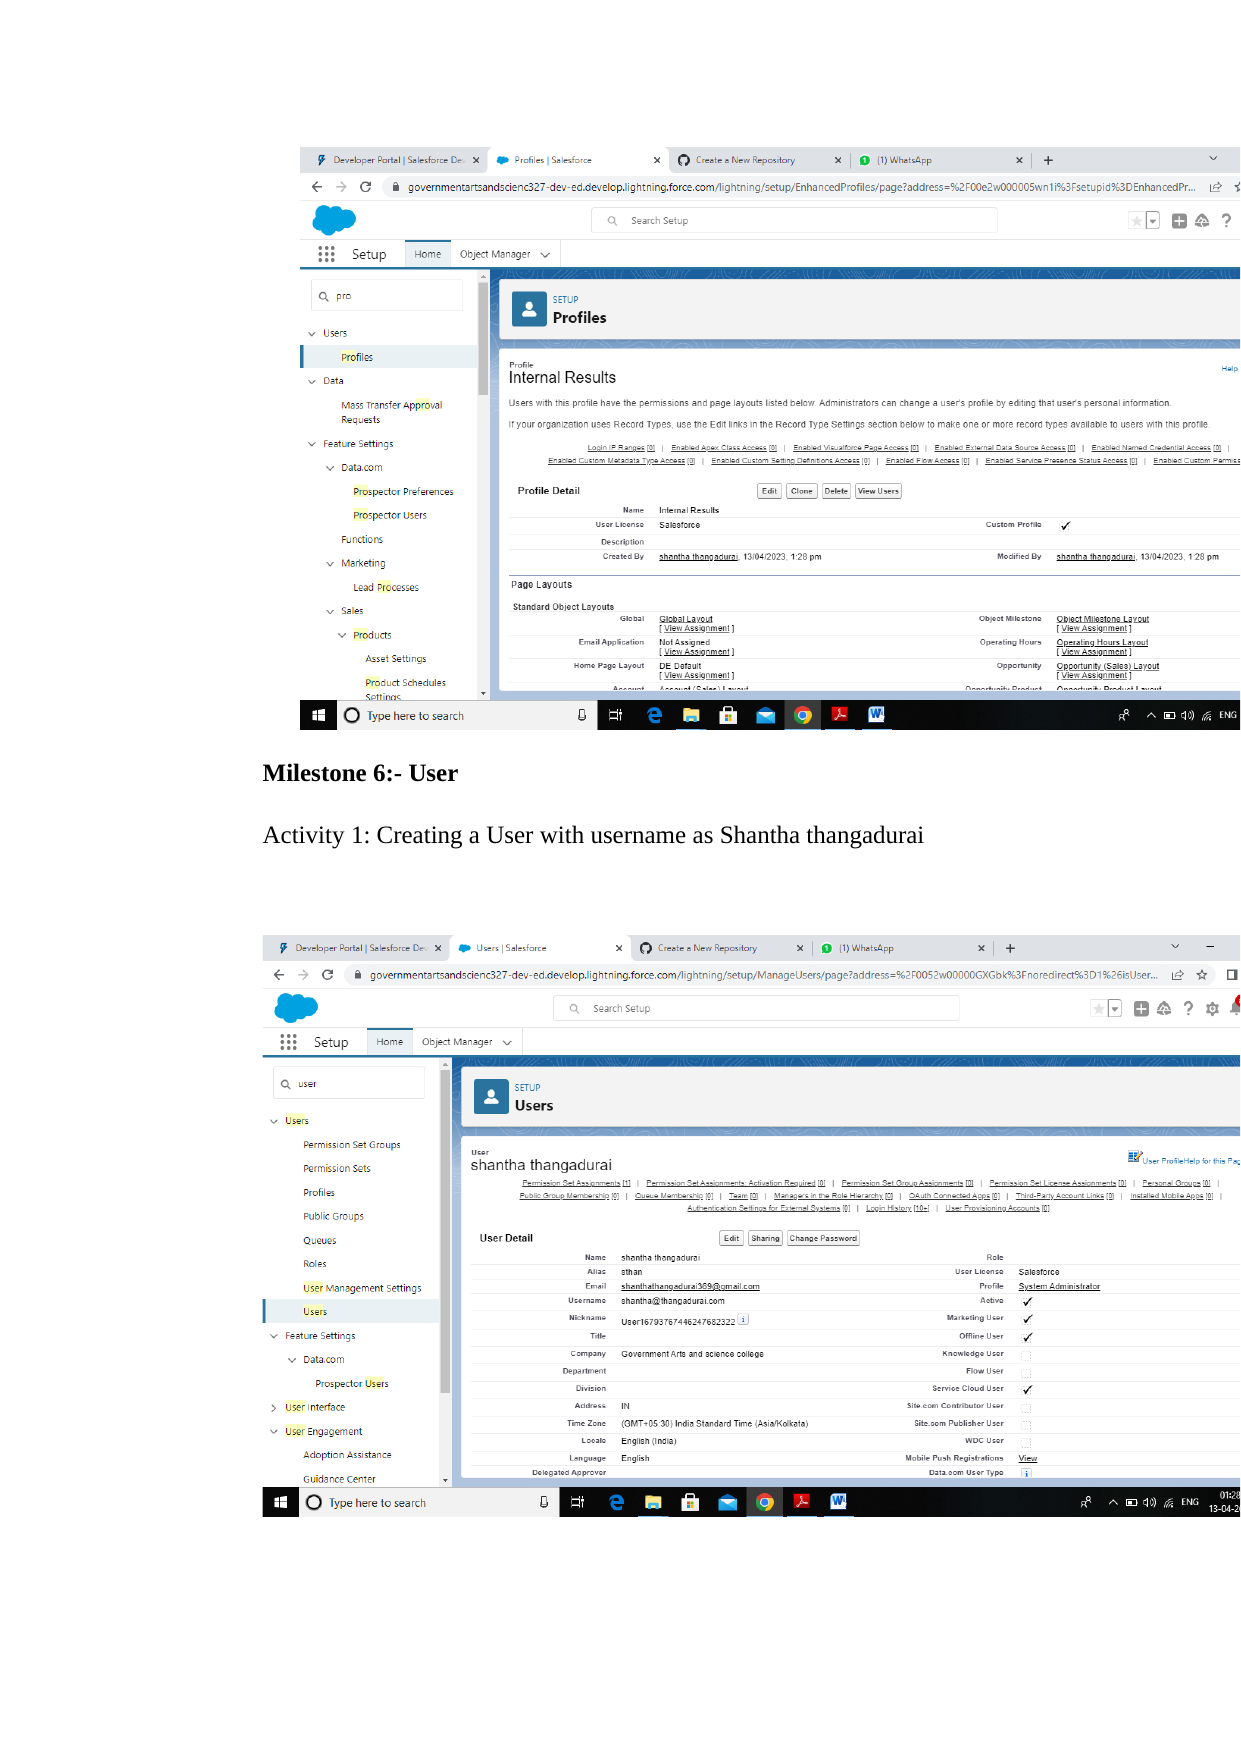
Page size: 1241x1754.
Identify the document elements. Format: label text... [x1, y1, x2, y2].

picture [262, 935, 1241, 1517]
picture [300, 147, 1241, 730]
text Activity 1: Creating a User with username as Shantha thangadurai [262, 820, 1209, 849]
subtitle Milestone 6:- User [262, 758, 1209, 787]
